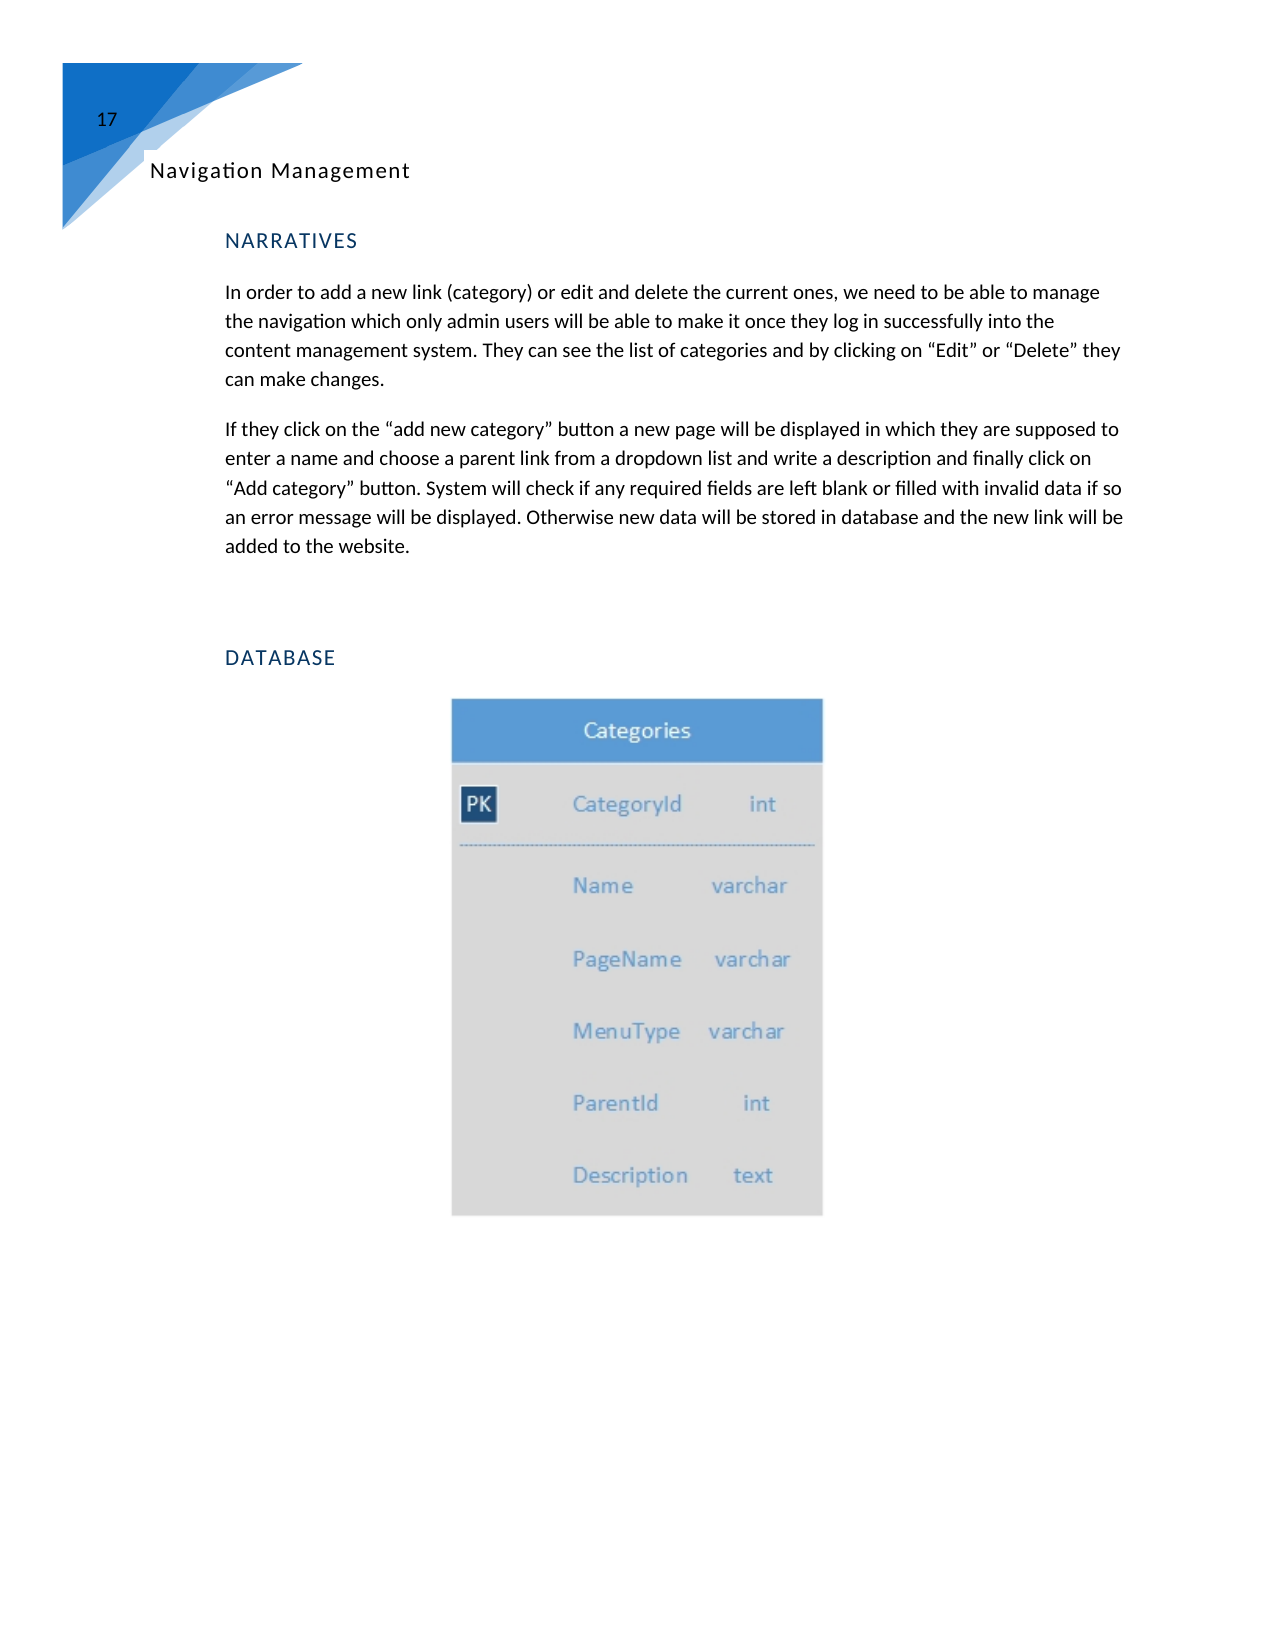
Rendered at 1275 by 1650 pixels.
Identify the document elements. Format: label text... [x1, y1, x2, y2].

text If they click on the “add new category” button a new page will be displayed in which they are supposed to enter a name and choose a parent link from a dropdown list and write a description and finally click on “Add category” button. System will check if any required fields are left blank or filled with invalid data if so an error message will be displayed. Otherwise new data will be stored in database and the new link will be added to the website. [225, 416, 1125, 558]
subtitle Database [150, 643, 1125, 672]
text In order to add a new link (category) or edit and delete the current ones, we need to be able to manage the navigation which only admin users will be able to make it once they log in successfully into the content management system. They can see the list of categories and by clicking on “Edit” or “Delete” they can make changes. [225, 279, 1125, 392]
subtitle Narratives [150, 226, 1125, 254]
subtitle Navigation Management [150, 156, 1125, 184]
picture [449, 696, 826, 1219]
picture [62, 62, 305, 231]
